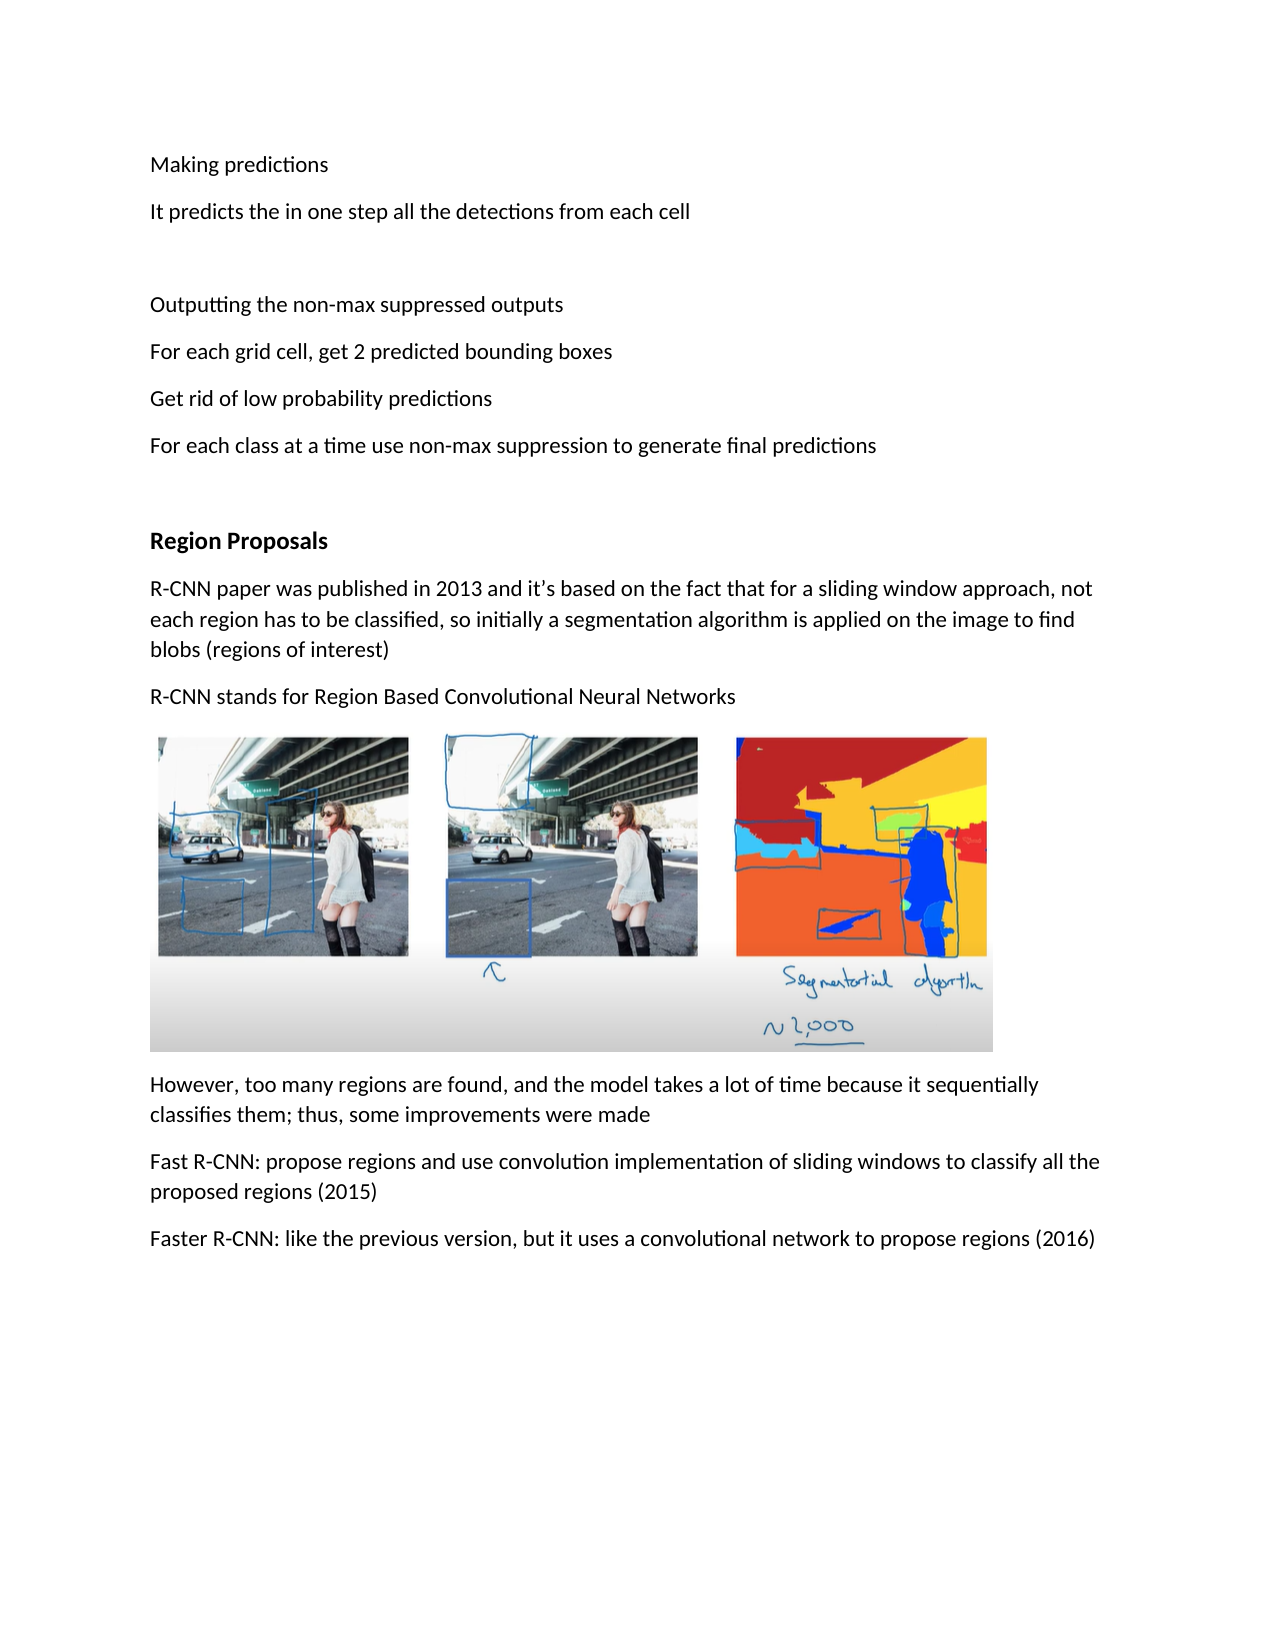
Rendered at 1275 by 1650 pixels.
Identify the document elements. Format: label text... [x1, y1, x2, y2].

text It predicts the in one step all the detections from each cell [150, 197, 1125, 225]
text Outputting the non-max suppressed outputs [150, 291, 1125, 319]
text Faster R-CNN: like the previous version, but it uses a convolutional network to propose regions (2016) [150, 1224, 1125, 1252]
text R-CNN paper was published in 2013 and it’s based on the fact that for a sliding window approach, not each region has to be classified, so initially a segmentation algorithm is applied on the image to find blobs (regions of interest) [150, 574, 1125, 663]
text Making predictions [150, 150, 1125, 178]
text Region Proposals [150, 525, 1125, 556]
picture [150, 728, 993, 1052]
text For each class at a time use non-max suppression to generate final predictions [150, 431, 1125, 459]
text Get rid of low probability predictions [150, 384, 1125, 412]
text Fast R-CNN: propose regions and use convolution implementation of sliding windows to classify all the proposed regions (2015) [150, 1147, 1125, 1205]
text R-CNN stands for Region Based Convolutional Neural Networks [150, 682, 1125, 710]
text For each grid cell, get 2 predicted bounding boxes [150, 337, 1125, 366]
text However, too many regions are found, and the model takes a lot of time because it sequentially classifies them; thus, some improvements were made [150, 1070, 1125, 1128]
